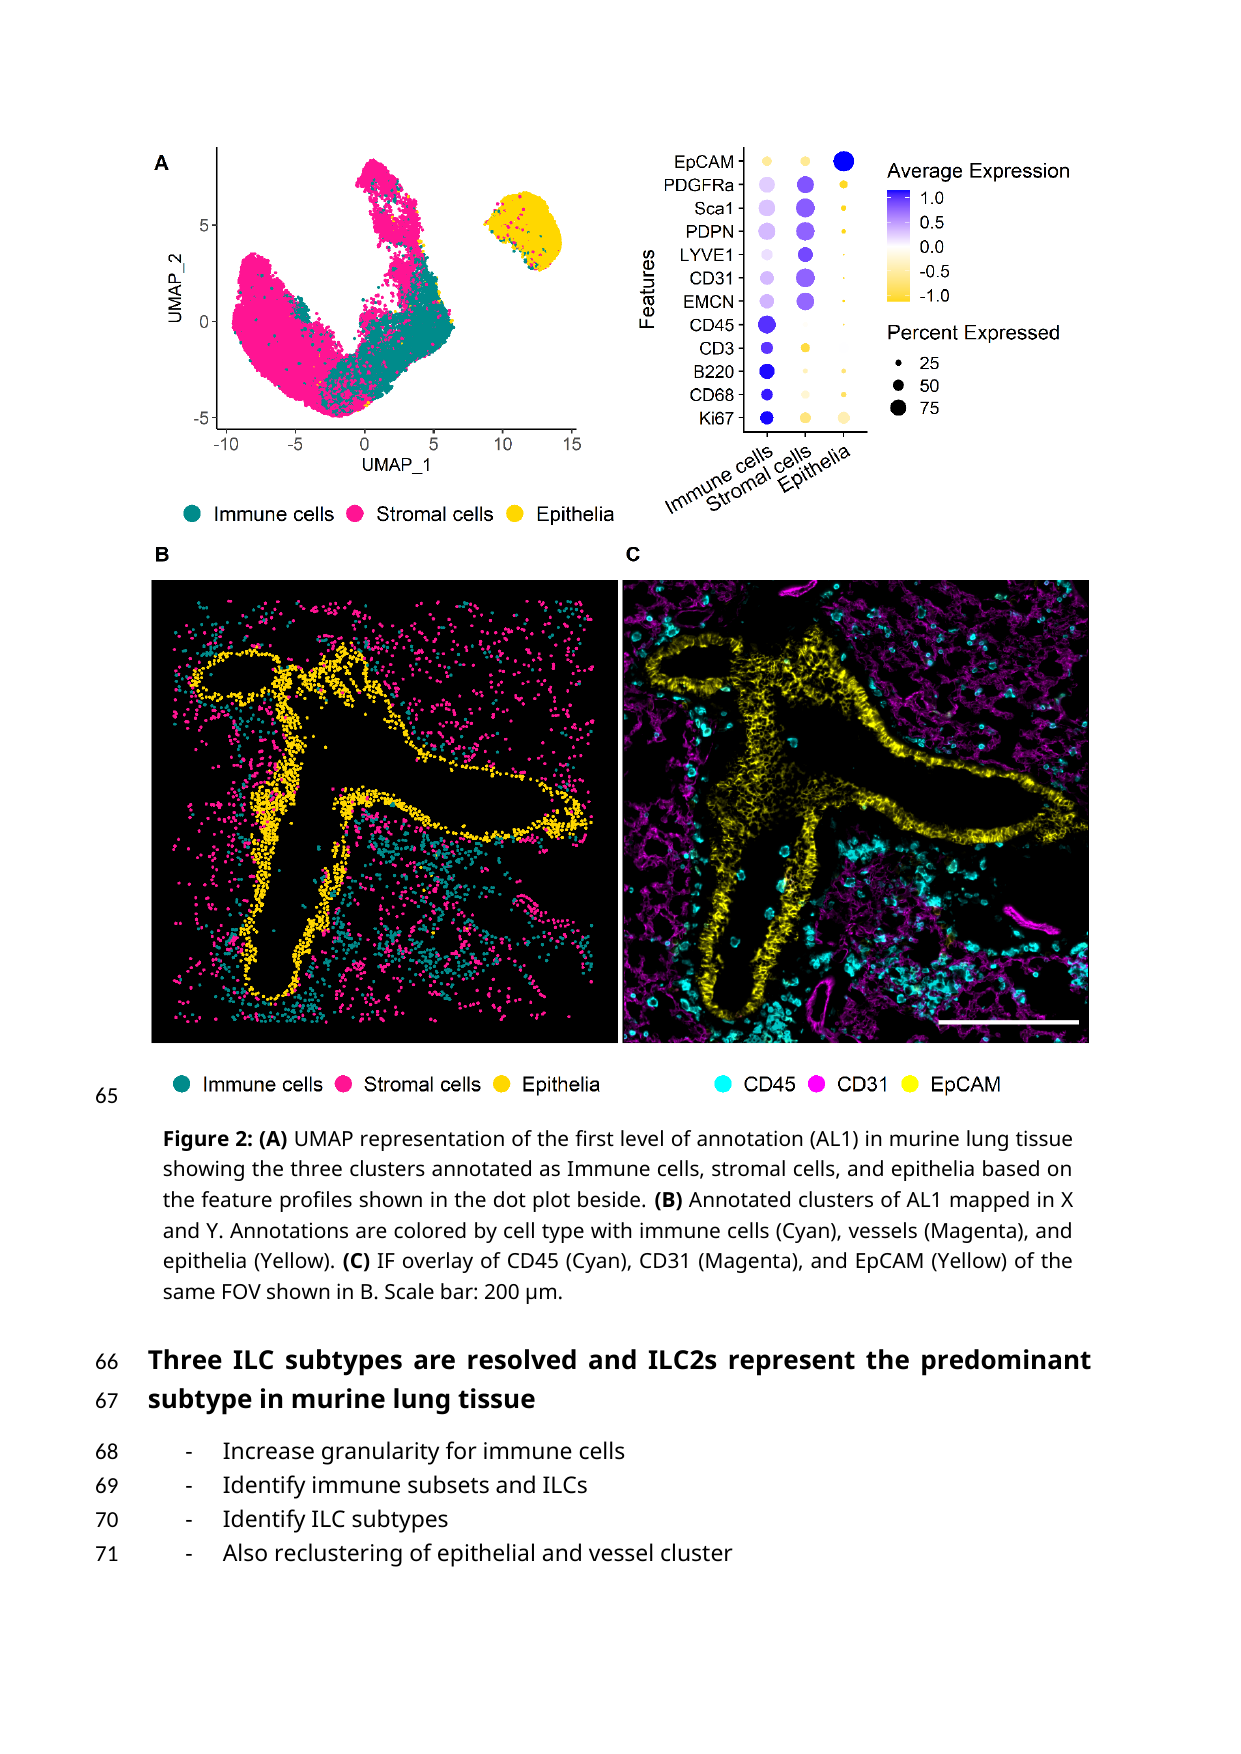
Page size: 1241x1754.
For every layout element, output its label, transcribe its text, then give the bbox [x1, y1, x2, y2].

list Identify ILC subtypes [185, 1503, 1093, 1534]
list Identify immune subsets and ILCs [185, 1469, 1093, 1500]
text Three ILC subtypes are resolved and ILC2s represent the predominant subtype in murine lung tissue [148, 1122, 1093, 1416]
list Also reclustering of epithelial and vessel cluster [185, 1537, 1093, 1568]
list Increase granularity for immune cells [185, 1435, 1093, 1467]
picture [147, 147, 1093, 1104]
